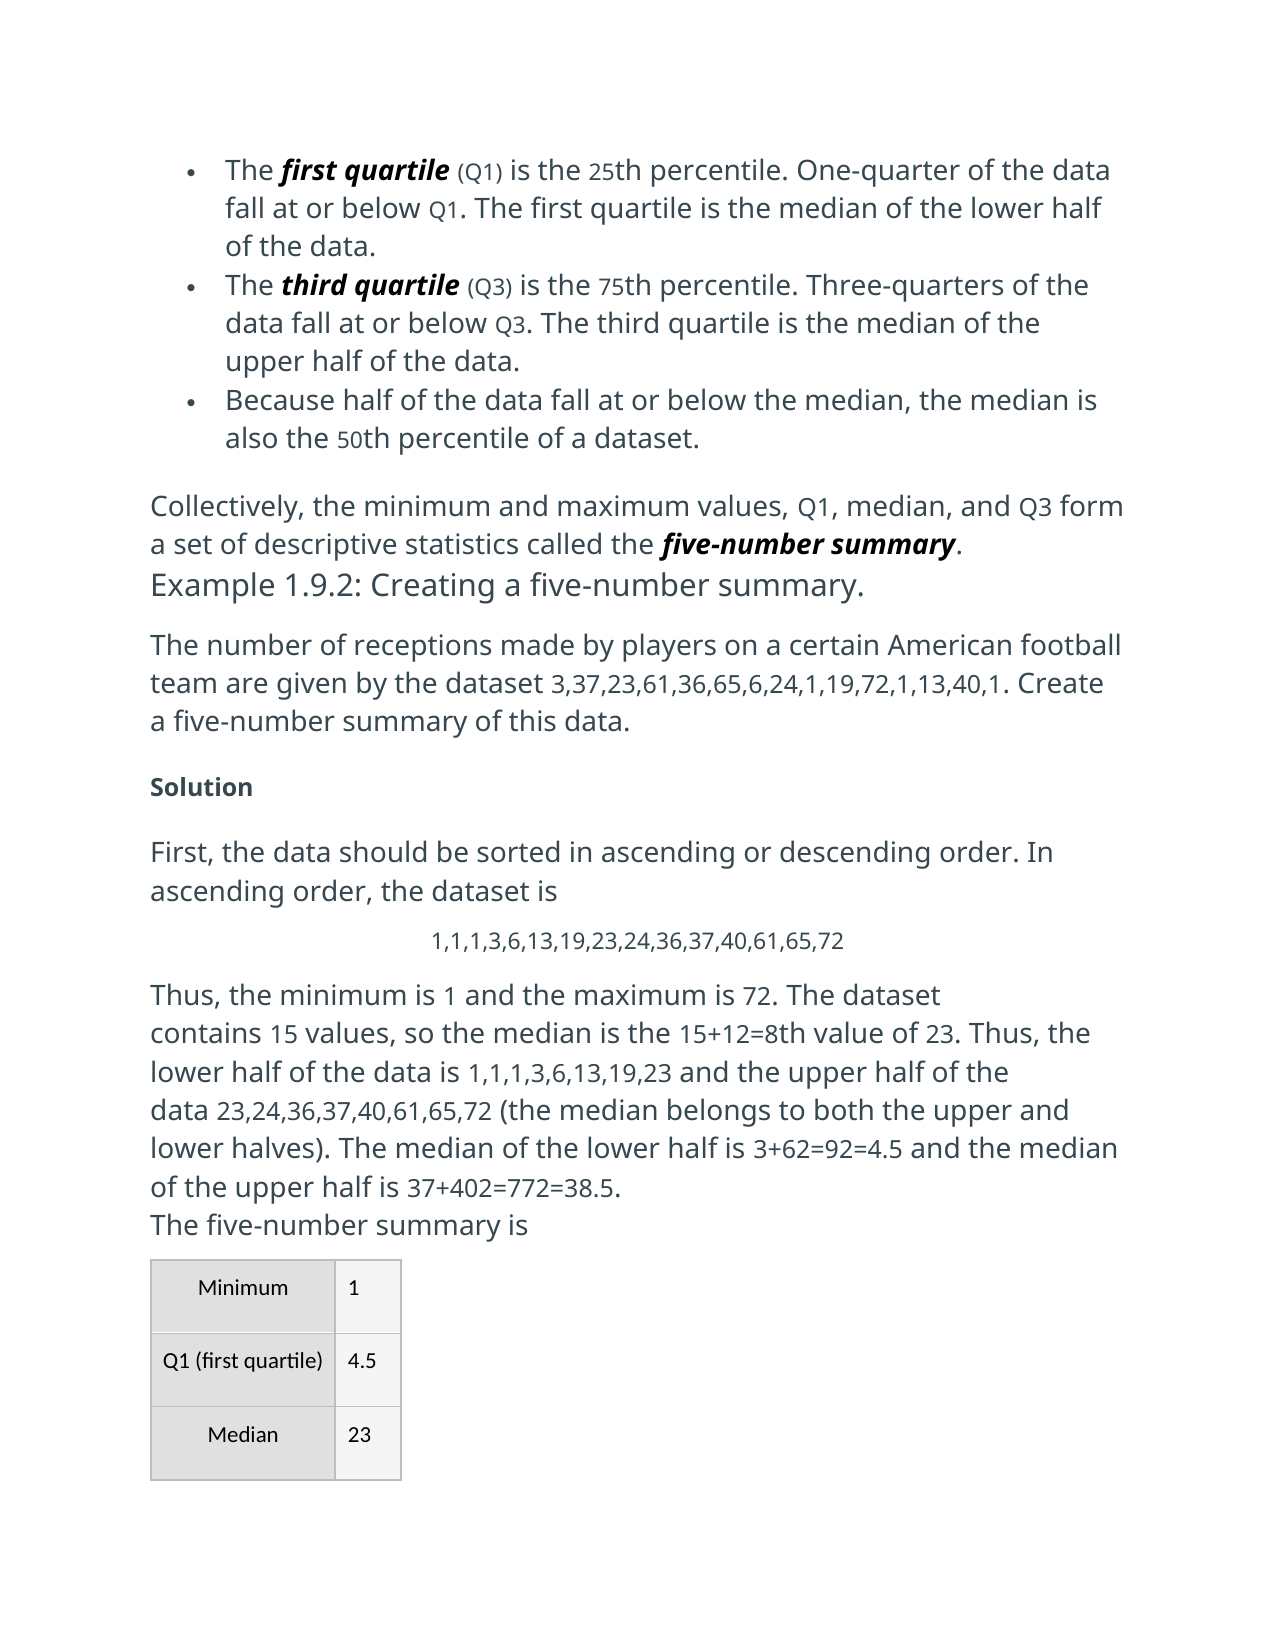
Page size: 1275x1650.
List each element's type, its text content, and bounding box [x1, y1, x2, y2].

table_header 1 [336, 1261, 400, 1332]
text 1,1,1,3,6,13,19,23,24,36,37,40,61,65,72 [150, 925, 1125, 956]
table_header Minimum [152, 1261, 334, 1332]
table_cell Q1 (first quartile) [152, 1334, 334, 1406]
text Thus, the minimum is 1 and the maximum is 72. The dataset contains 15 values, so the median is the 15+12=8th value of 23. Thus, the lower half of the data is 1,1,1,3,6,13,19,23 and the upper half of the data 23,24,36,37,40,61,65,72 (the median belongs to both the upper and lower halves). The median of the lower half is 3+62=92=4.5 and the median of the upper half is 37+402=772=38.5. [150, 975, 1125, 1205]
text First, the data should be sorted in ascending or descending order. In ascending order, the dataset is [150, 832, 1125, 909]
table_cell 4.5 [336, 1334, 400, 1406]
list Because half of the data fall at or below the median, the median is also the 50th percentile of a dataset. [187, 380, 1125, 457]
table_cell Median [152, 1407, 334, 1479]
list The third quartile (Q3) is the 75th percentile. Three-quarters of the data fall at or below Q3. The third quartile is the median of the upper half of the data. [187, 265, 1125, 380]
text Example 1.9.2: Creating a five-number summary. [150, 562, 1125, 605]
text The five-number summary is [150, 1205, 1125, 1243]
text The number of receptions made by players on a certain American football team are given by the dataset 3,37,23,61,36,65,6,24,1,19,72,1,13,40,1. Create a five-number summary of this data. [150, 625, 1125, 740]
list The first quartile (Q1) is the 25th percentile. One-quarter of the data fall at or below Q1. The first quartile is the median of the lower half of the data. [187, 150, 1125, 265]
text Collectively, the minimum and maximum values, Q1, median, and Q3 form a set of descriptive statistics called the five-number summary. [150, 486, 1125, 562]
subtitle Solution [150, 769, 1125, 803]
table_cell 23 [336, 1407, 400, 1479]
